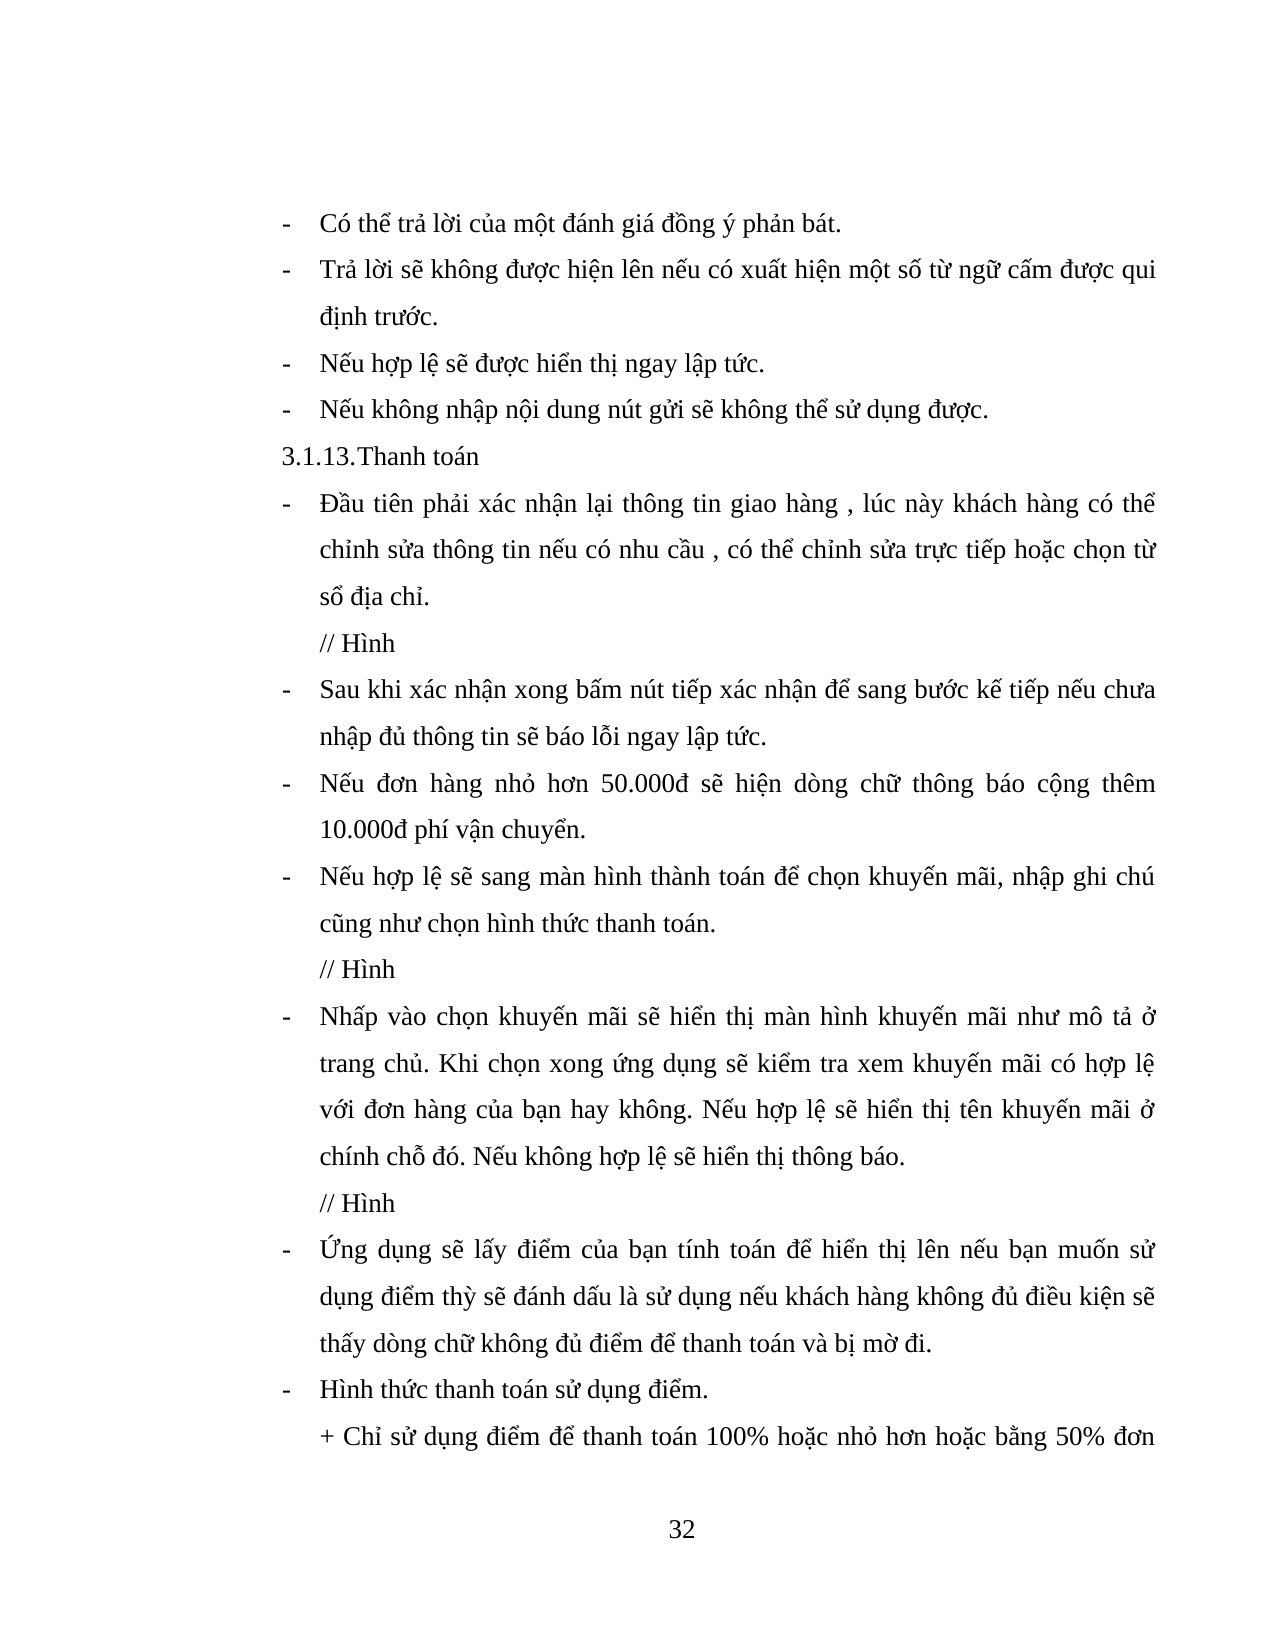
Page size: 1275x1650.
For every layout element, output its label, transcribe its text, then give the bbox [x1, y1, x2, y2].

list // Hình [319, 1187, 1157, 1218]
text Thanh toán [281, 440, 1157, 471]
list Nếu hợp lệ sẽ sang màn hình thành toán để chọn khuyến mãi, nhập ghi chú cũng như chọn hình thức thanh toán. [282, 860, 1157, 938]
list Sau khi xác nhận xong bấm nút tiếp xác nhận để sang bước kế tiếp nếu chưa nhập đủ thông tin sẽ báo lỗi ngay lập tức. [282, 673, 1157, 751]
list Nếu đơn hàng nhỏ hơn 50.000đ sẽ hiện dòng chữ thông báo cộng thêm 10.000đ phí vận chuyển. [282, 767, 1157, 844]
list // Hình [319, 953, 1157, 984]
list Đầu tiên phải xác nhận lại thông tin giao hàng , lúc này khách hàng có thể chỉnh sửa thông tin nếu có nhu cầu , có thể chỉnh sửa trực tiếp hoặc chọn từ sổ địa chỉ. [282, 487, 1157, 611]
list Trả lời sẽ không được hiện lên nếu có xuất hiện một số từ ngữ cấm được qui định trước. [282, 253, 1157, 331]
list // Hình [319, 627, 1157, 658]
list Nếu hợp lệ sẽ được hiển thị ngay lập tức. [282, 347, 1157, 378]
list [319, 1420, 1157, 1451]
list Nhấp vào chọn khuyến mãi sẽ hiển thị màn hình khuyến mãi như mô tả ở trang chủ. Khi chọn xong ứng dụng sẽ kiểm tra xem khuyến mãi có hợp lệ với đơn hàng của bạn hay không. Nếu hợp lệ sẽ hiển thị tên khuyến mãi ở chính chỗ đó. Nếu không hợp lệ sẽ hiển thị thông báo. [282, 1000, 1157, 1171]
list Hình thức thanh toán sử dụng điểm. [282, 1373, 1157, 1404]
list Nếu không nhập nội dung nút gửi sẽ không thể sử dụng được. [282, 393, 1157, 424]
list Ứng dụng sẽ lấy điểm của bạn tính toán để hiển thị lên nếu bạn muốn sử dụng điểm thỳ sẽ đánh dấu là sử dụng nếu khách hàng không đủ điều kiện sẽ thấy dòng chữ không đủ điểm để thanh toán và bị mờ đi. [282, 1233, 1157, 1358]
list Có thể trả lời của một đánh giá đồng ý phản bát. [282, 207, 1157, 238]
